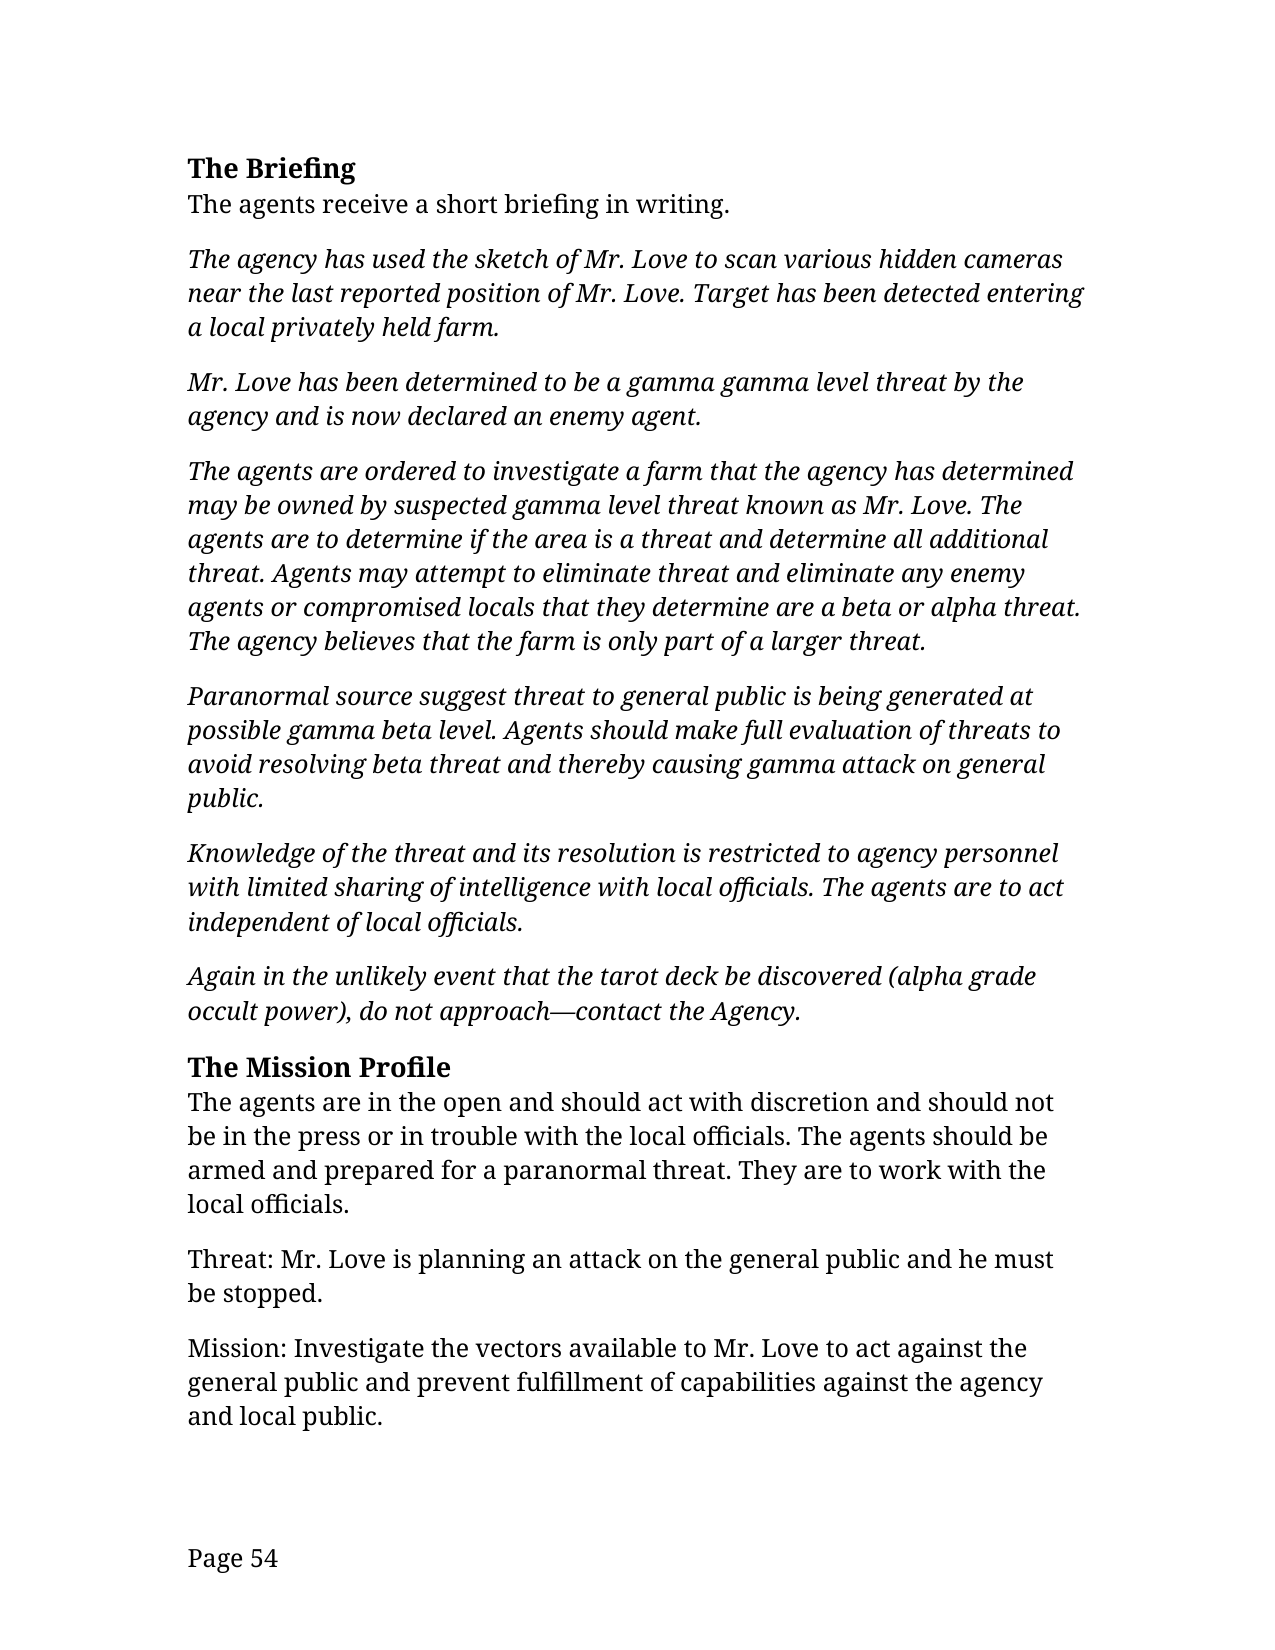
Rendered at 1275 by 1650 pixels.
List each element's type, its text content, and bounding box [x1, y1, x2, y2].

text The agents receive a short briefing in writing. [187, 187, 1087, 221]
text The agency has used the sketch of Mr. Love to scan various hidden cameras near the last reported position of Mr. Love. Target has been detected entering a local privately held farm. [187, 242, 1087, 344]
text Again in the unlikely event that the tarot deck be discovered (alpha grade occult power), do not approach—contact the Agency. [187, 959, 1087, 1027]
text Threat: Mr. Love is planning an attack on the general public and he must be stopped. [187, 1242, 1087, 1310]
text Mission: Investigate the vectors available to Mr. Love to act against the general public and prevent fulfillment of capabilities against the agency and local public. [187, 1331, 1087, 1433]
text The agents are ordered to investigate a farm that the agency has determined may be owned by suspected gamma level threat known as Mr. Love. The agents are to determine if the area is a threat and determine all additional threat. Agents may attempt to eliminate threat and eliminate any enemy agents or compromised locals that they determine are a beta or alpha threat. The agency believes that the farm is only part of a larger threat. [187, 454, 1087, 658]
text The agents are in the open and should act with discretion and should not be in the press or in trouble with the local officials. The agents should be armed and prepared for a paranormal threat. They are to work with the local officials. [187, 1085, 1087, 1221]
subtitle The Briefing [187, 150, 1087, 187]
text Paranormal source suggest threat to general public is being generated at possible gamma beta level. Agents should make full evaluation of threats to avoid resolving beta threat and thereby causing gamma attack on general public. [187, 679, 1087, 815]
subtitle The Mission Profile [187, 1048, 1087, 1085]
text Knowledge of the threat and its resolution is restricted to agency personnel with limited sharing of intelligence with local officials. The agents are to act independent of local officials. [187, 836, 1087, 938]
text Mr. Love has been determined to be a gamma gamma level threat by the agency and is now declared an enemy agent. [187, 365, 1087, 433]
